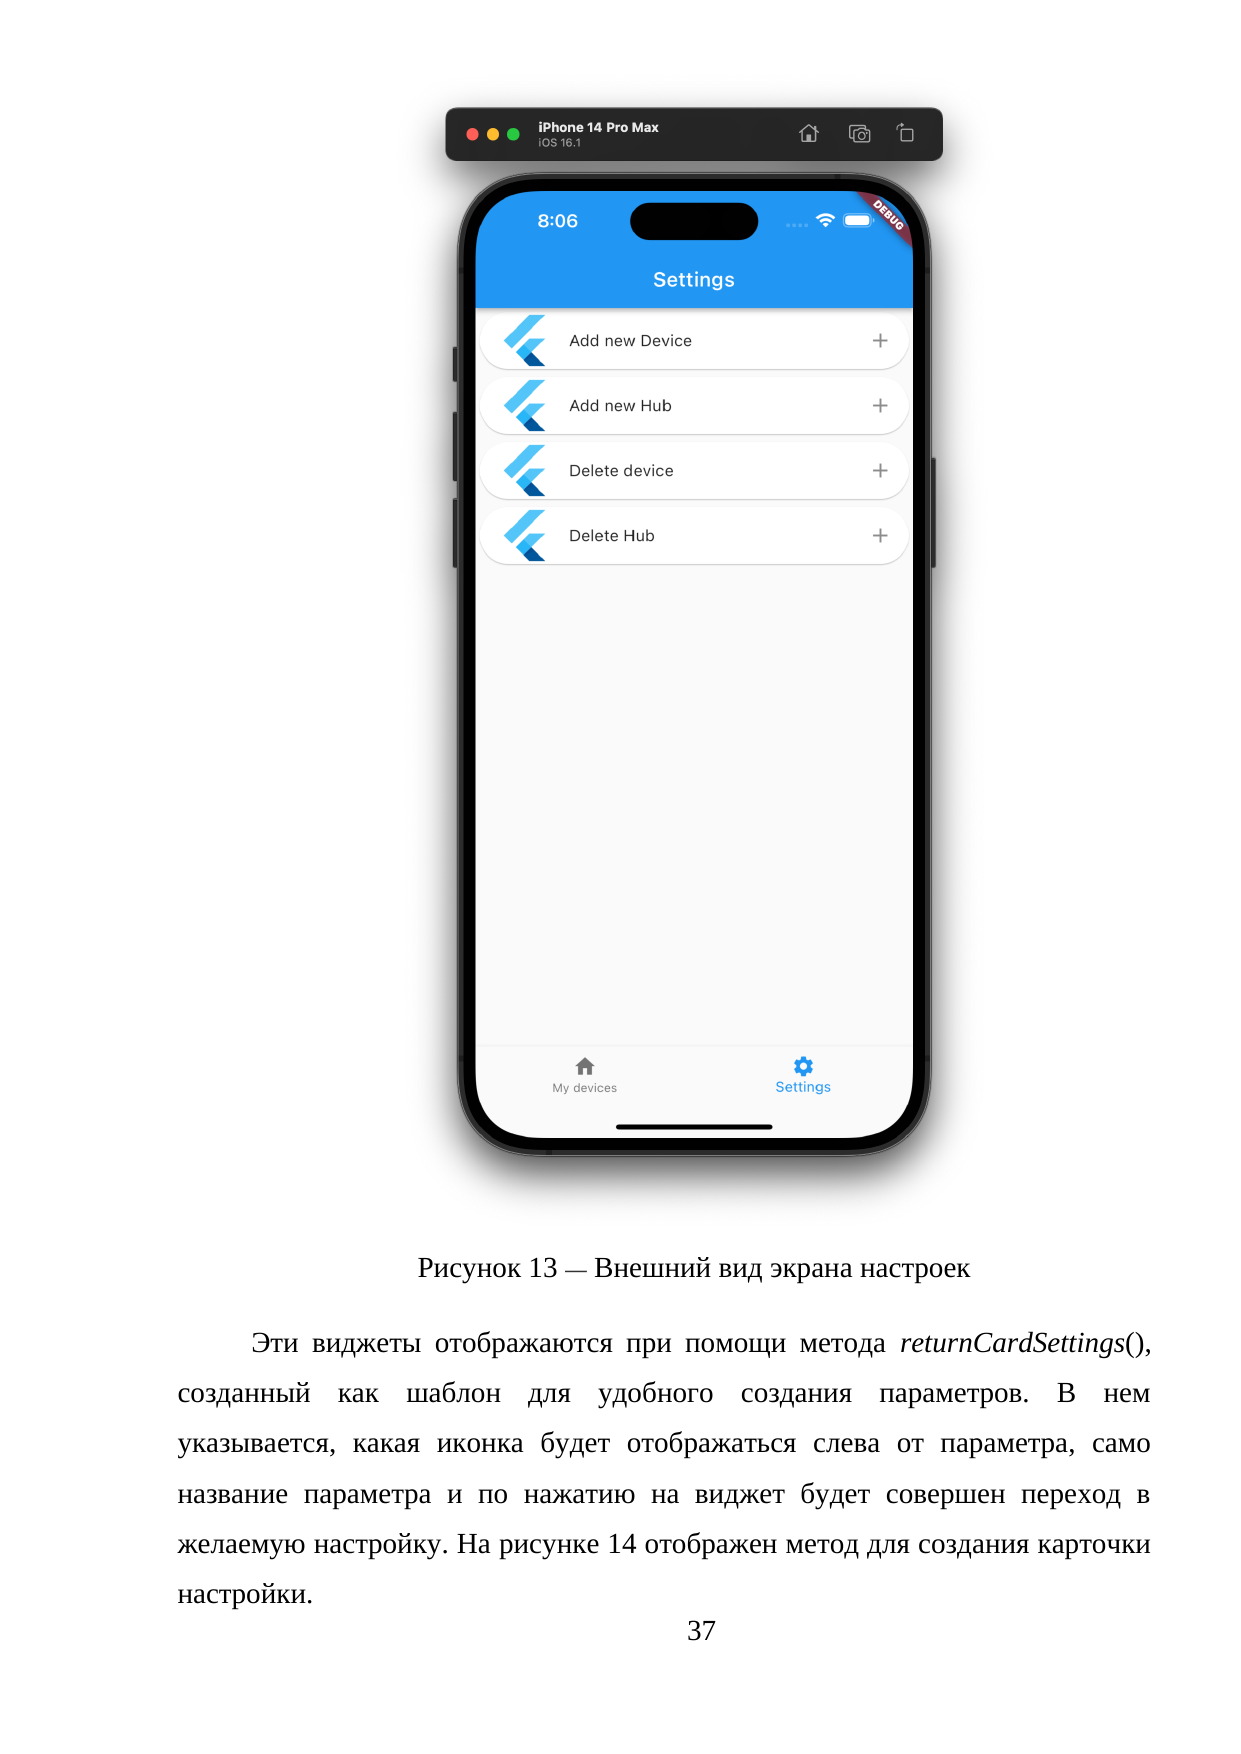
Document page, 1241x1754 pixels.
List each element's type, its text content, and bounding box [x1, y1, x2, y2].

text Рисунок 13 — Внешний вид экрана настроек [177, 1250, 1152, 1283]
text Эти виджеты отображаются при помощи метода returnCardSettings(), созданный как шаблон для удобного создания параметров. В нем указывается, какая иконка будет отображаться слева от параметра, само название параметра и по нажатию на виджет будет совершен переход в желаемую настройку. На рисунке 14 отображен метод для создания карточки настройки. [177, 1325, 1152, 1610]
picture [389, 70, 999, 1233]
